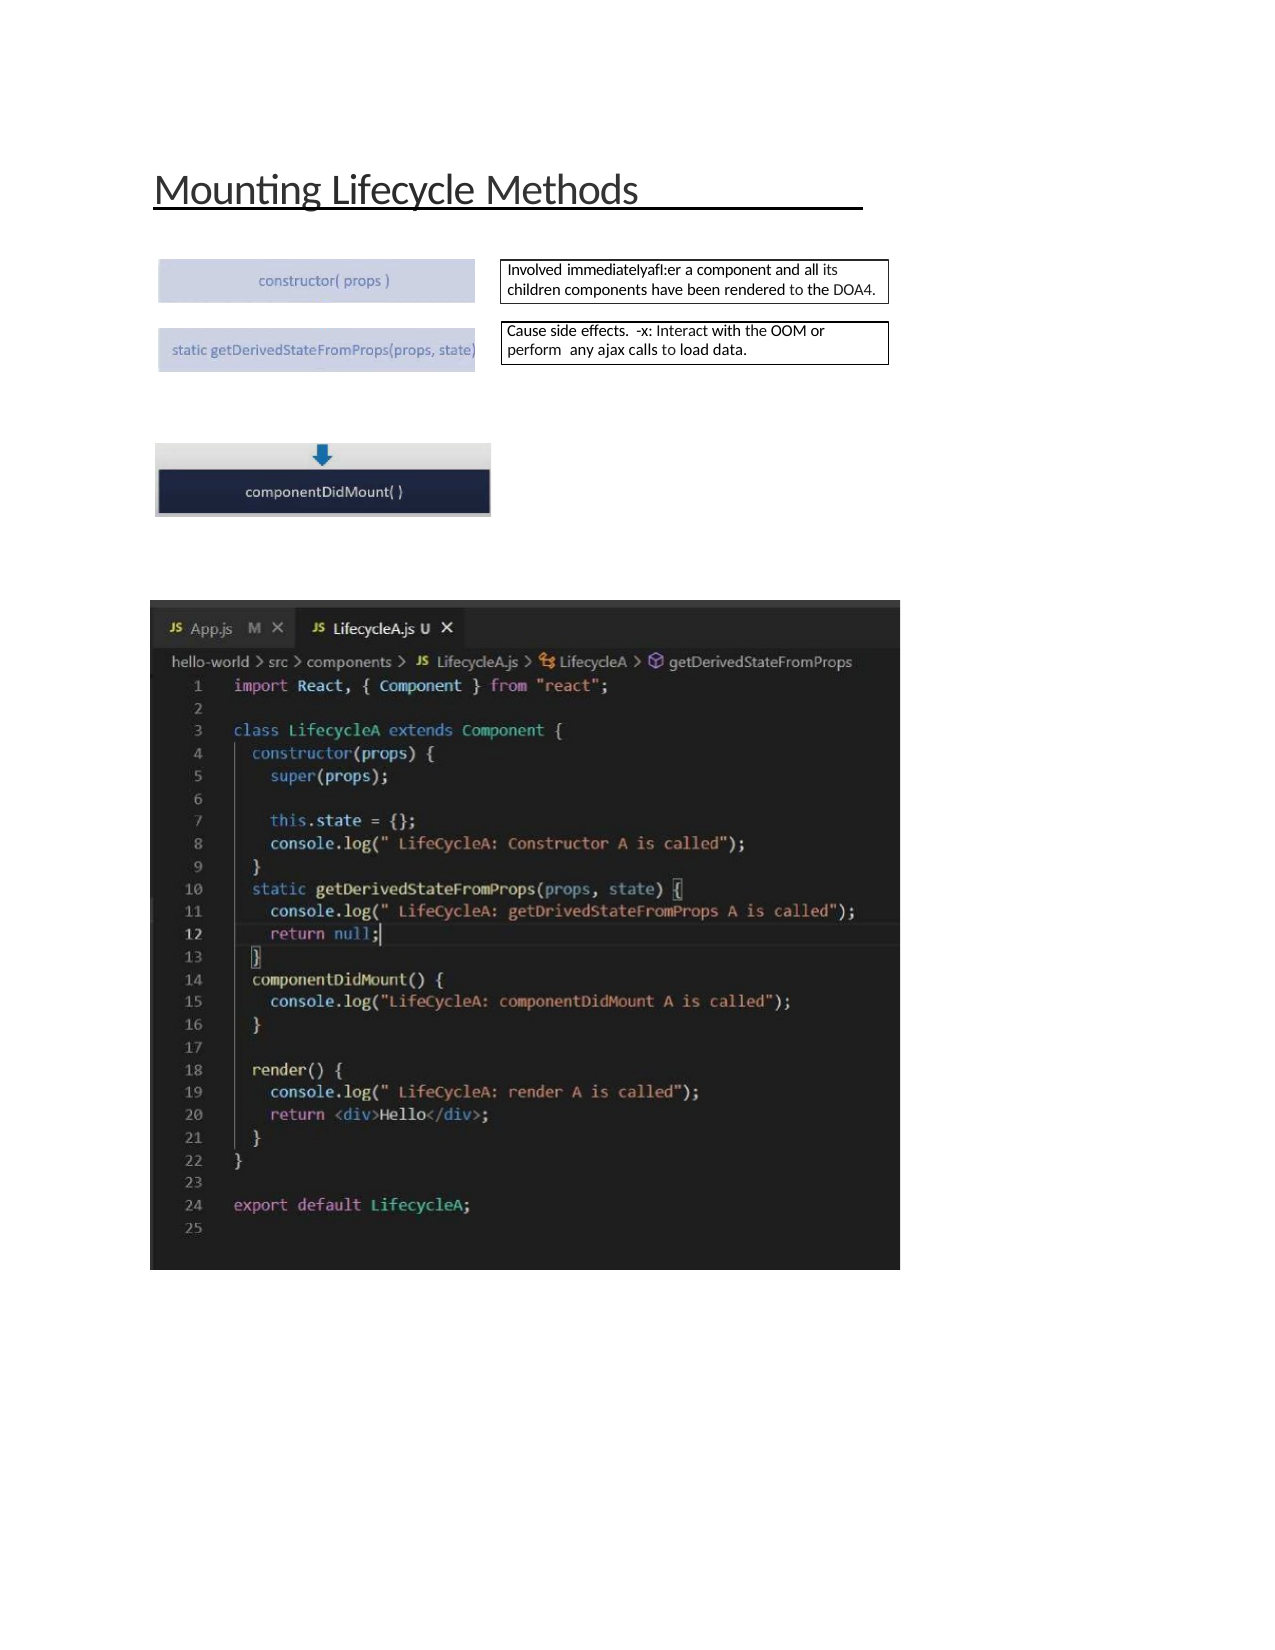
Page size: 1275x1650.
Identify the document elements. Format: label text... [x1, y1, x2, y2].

picture [158, 328, 475, 372]
picture [158, 259, 475, 303]
subtitle Mounting Lifecycle Methods [153, 162, 1137, 215]
picture [155, 443, 492, 517]
picture [150, 600, 901, 1270]
